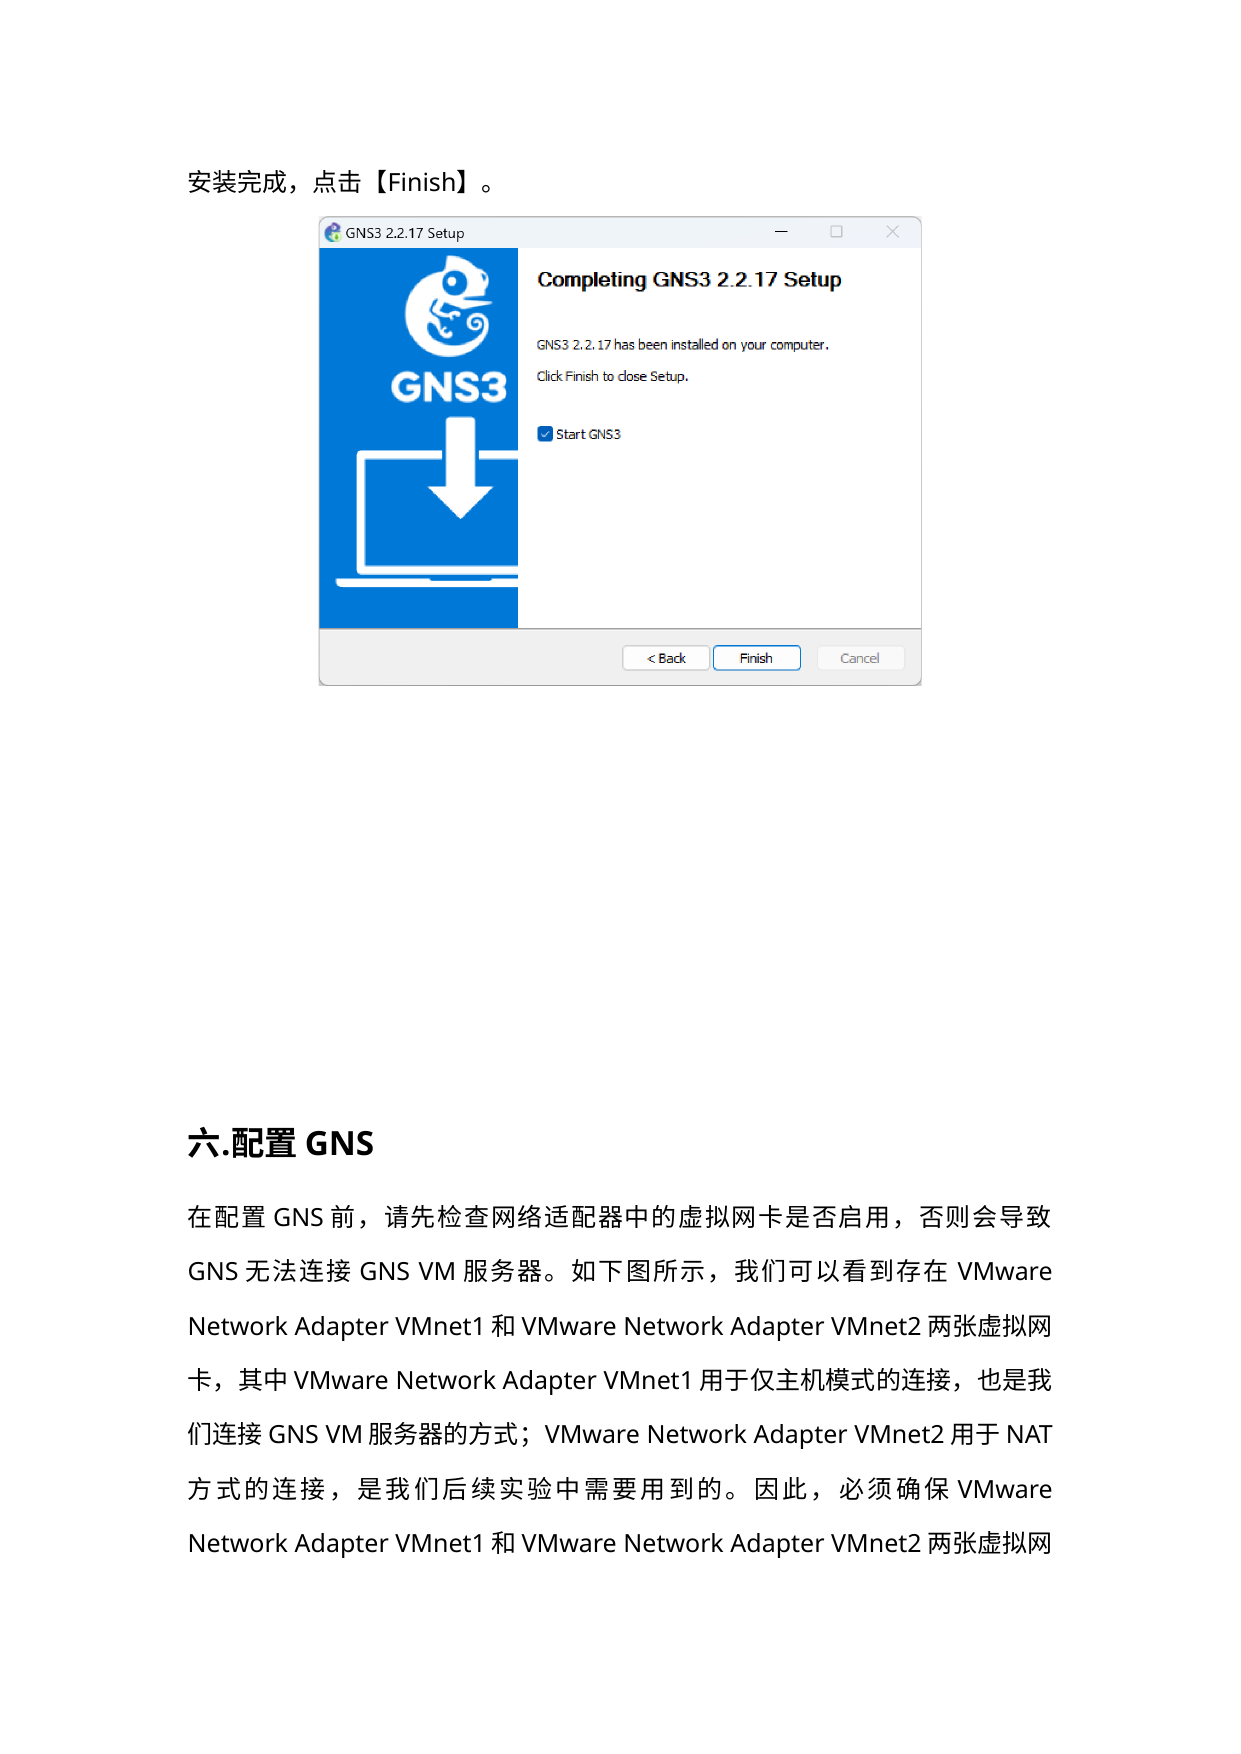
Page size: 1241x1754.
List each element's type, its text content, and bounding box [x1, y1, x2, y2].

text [187, 1197, 1053, 1560]
text 安装完成，点击【Finish】。 [187, 162, 1053, 198]
list 配置GNS [187, 1108, 1053, 1173]
picture [318, 216, 922, 686]
